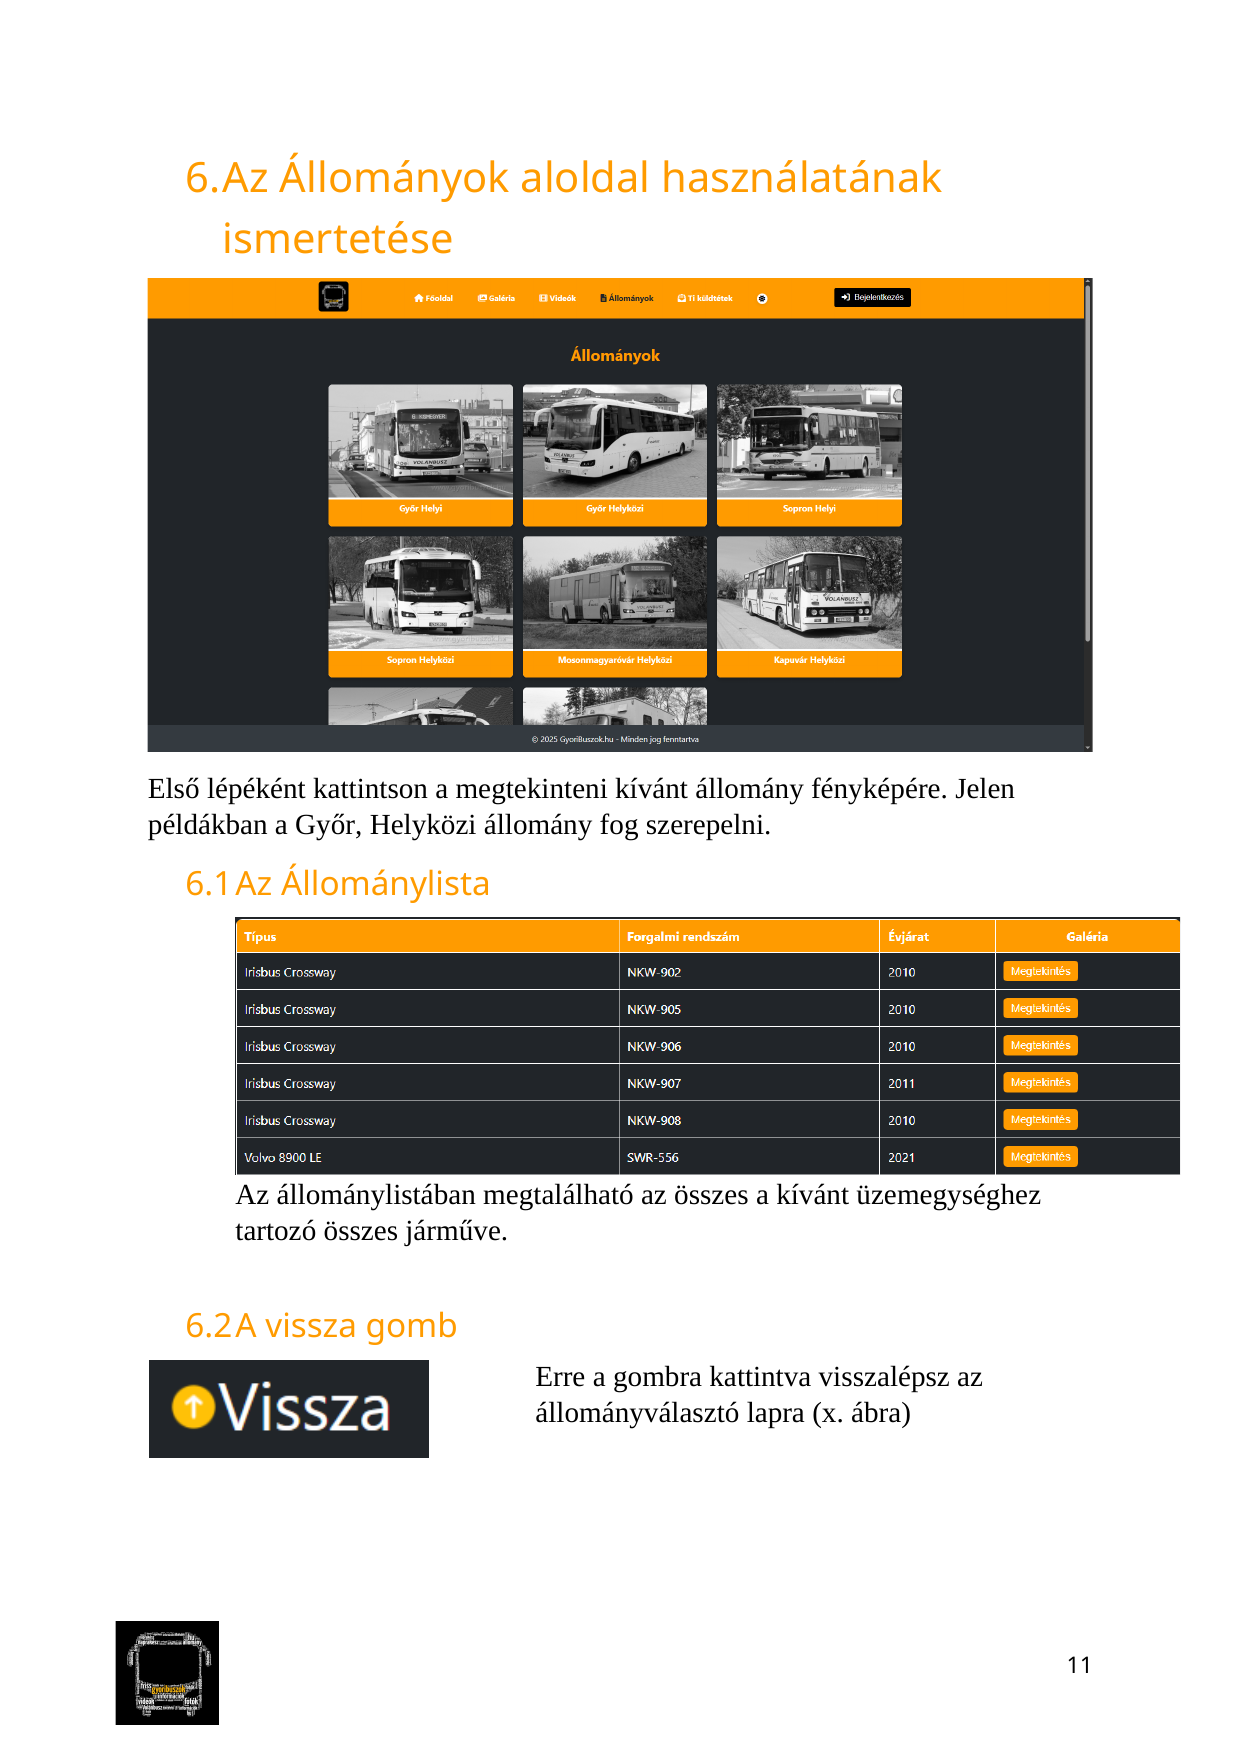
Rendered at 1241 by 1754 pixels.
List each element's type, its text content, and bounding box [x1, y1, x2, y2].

list Az állománylistában megtalálható az összes a kívánt üzemegységhez tartozó összes járműve. [235, 1177, 1093, 1247]
picture [147, 278, 1093, 752]
picture [147, 1360, 429, 1456]
subtitle Az Állománylista [185, 860, 1093, 905]
subtitle A vissza gomb [185, 1302, 1093, 1347]
picture [115, 1621, 219, 1725]
text Első lépéként kattintson a megtekinteni kívánt állomány fényképére. Jelen példákban a Győr, Helyközi állomány fog szerepelni. [148, 771, 1093, 841]
subtitle Az Állományok aloldal használatának ismertetése [185, 148, 1093, 266]
picture [235, 917, 1180, 1175]
list Erre a gombra kattintva visszalépsz az állományválasztó lapra (x. ábra) [235, 1359, 1093, 1429]
